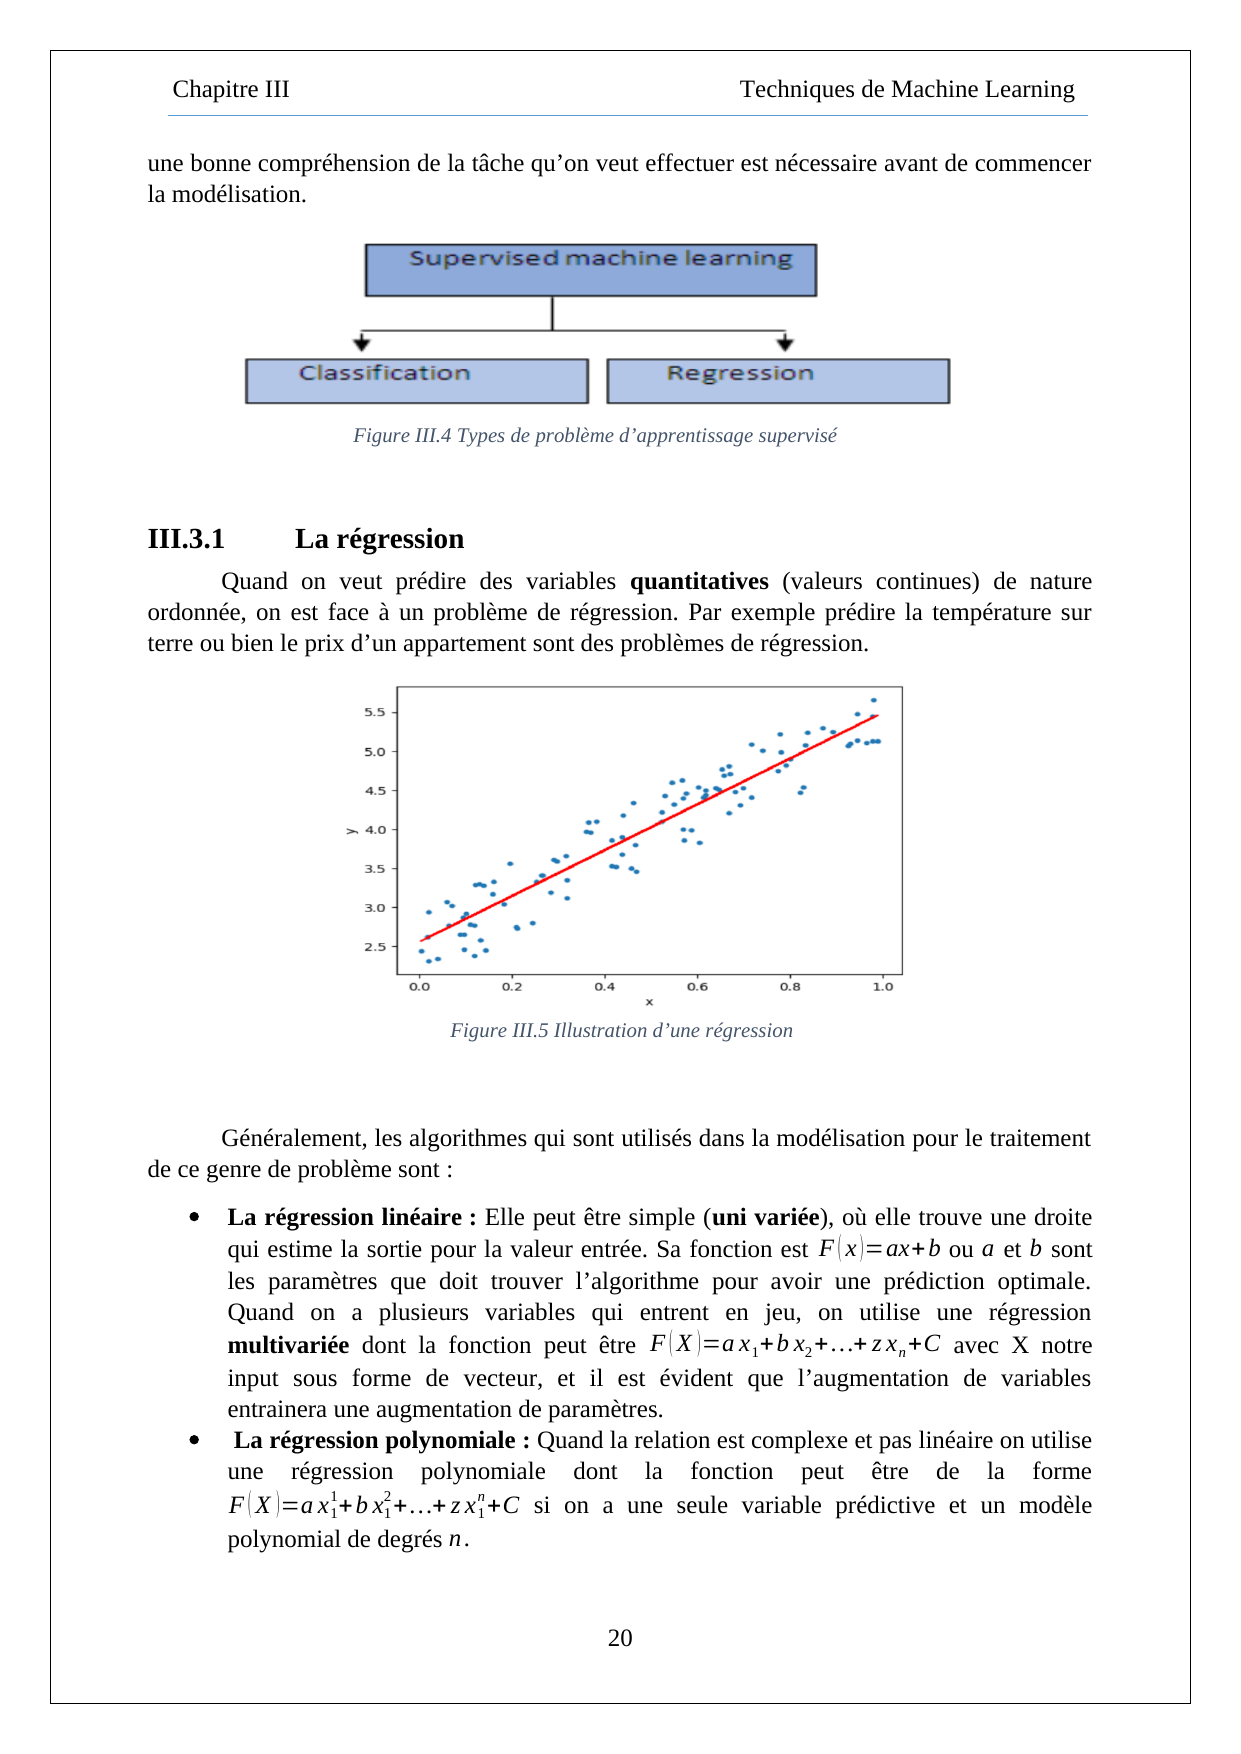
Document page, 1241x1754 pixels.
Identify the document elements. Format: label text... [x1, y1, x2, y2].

picture [338, 683, 907, 1008]
list La régression linéaire : Elle peut être simple (uni variée), où elle trouve une droite qui estime la sortie pour la valeur entrée. Sa fonction est ou et sont les paramètres que doit trouver l’algorithme pour avoir une prédiction optimale. Quand on a plusieurs variables qui entrent en jeu, on utilise une régression multivariée dont la fonction peut être avec X notre input sous forme de vecteur, et il est évident que l’augmentation de variables entrainera une augmentation de paramètres. [190, 1202, 1093, 1423]
picture [239, 241, 954, 416]
list La régression polynomiale : Quand la relation est complexe et pas linéaire on utilise une régression polynomiale dont la fonction peut être de la forme si on a une seule variable prédictive et un modèle polynomial de degrés [190, 1425, 1093, 1553]
text Quand on veut prédire des variables quantitatives (valeurs continues) de nature ordonnée, on est face à un problème de régression. Par exemple prédire la température sur terre ou bien le prix d’un appartement sont des problèmes de régression. [147, 566, 1093, 657]
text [147, 148, 1093, 207]
text Généralement, les algorithmes qui sont utilisés dans la modélisation pour le traitement de ce genre de problème sont : [147, 1123, 1093, 1183]
text La régression [147, 522, 1093, 555]
